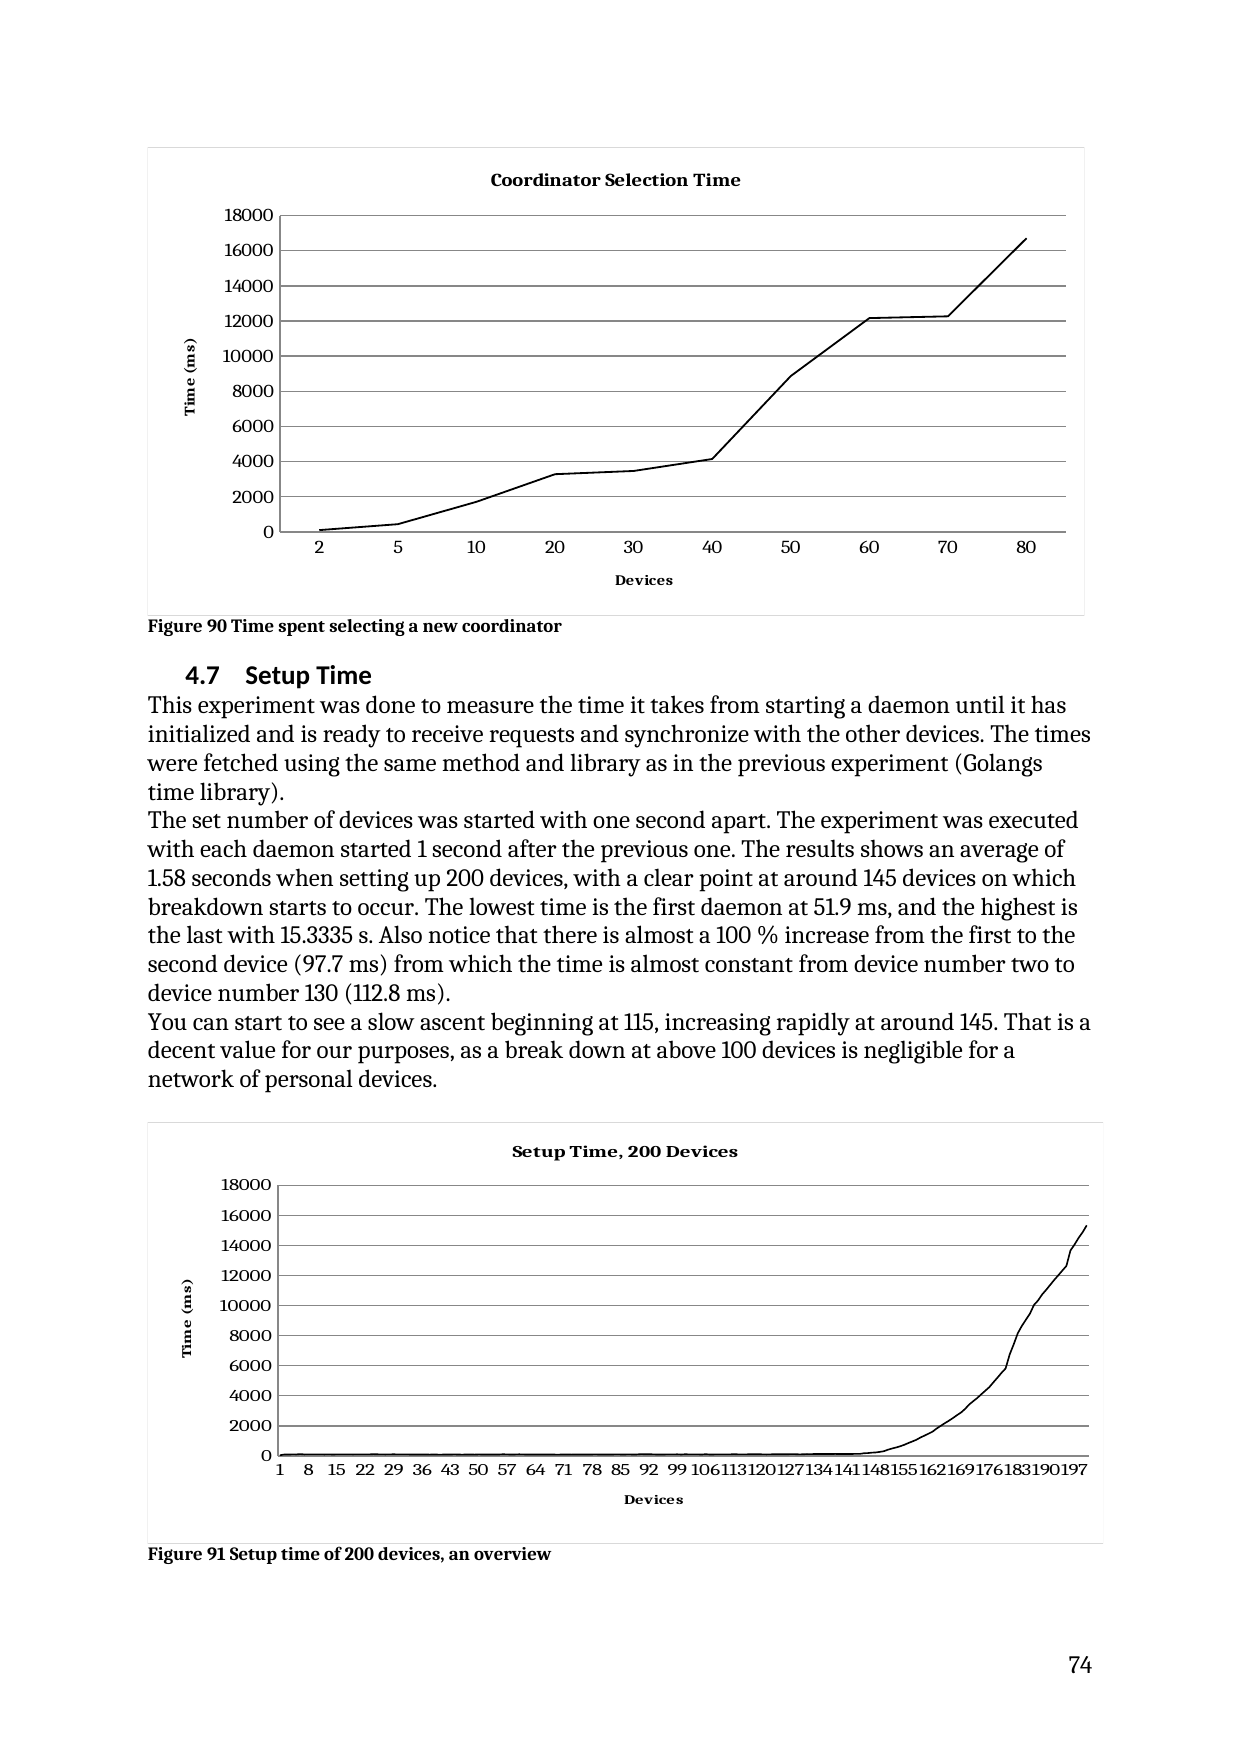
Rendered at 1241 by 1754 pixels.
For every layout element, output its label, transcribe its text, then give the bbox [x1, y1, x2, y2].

subtitle Setup Time [185, 658, 1092, 691]
text This experiment was done to measure the time it takes from starting a daemon until it has initialized and is ready to receive requests and synchronize with the other devices. The times were fetched using the same method and library as in the previous experiment (Golangs time library). [148, 691, 1092, 806]
text Figure 90 Time spent selecting a new coordinator [148, 616, 1092, 637]
text The set number of devices was started with one second apart. The experiment was executed with each daemon started 1 second after the previous one. The results shows an average of 1.58 seconds when setting up 200 devices, with a clear point at around 145 devices on which breakdown starts to occur. The lowest time is the first daemon at 51.9 ms, and the highest is the last with 15.3335 s. Also notice that there is almost a 100 % increase from the first to the second device (97.7 ms) from which the time is almost constant from device number two to device number 130 (112.8 ms). [148, 806, 1092, 1007]
text You can start to see a slow ascent beginning at 115, increasing rapidly at around 145. That is a decent value for our purposes, as a break down at above 100 devices is negligible for a network of personal devices. [148, 1007, 1092, 1094]
text Figure 91 Setup time of 200 devices, an overview [148, 1544, 1092, 1565]
